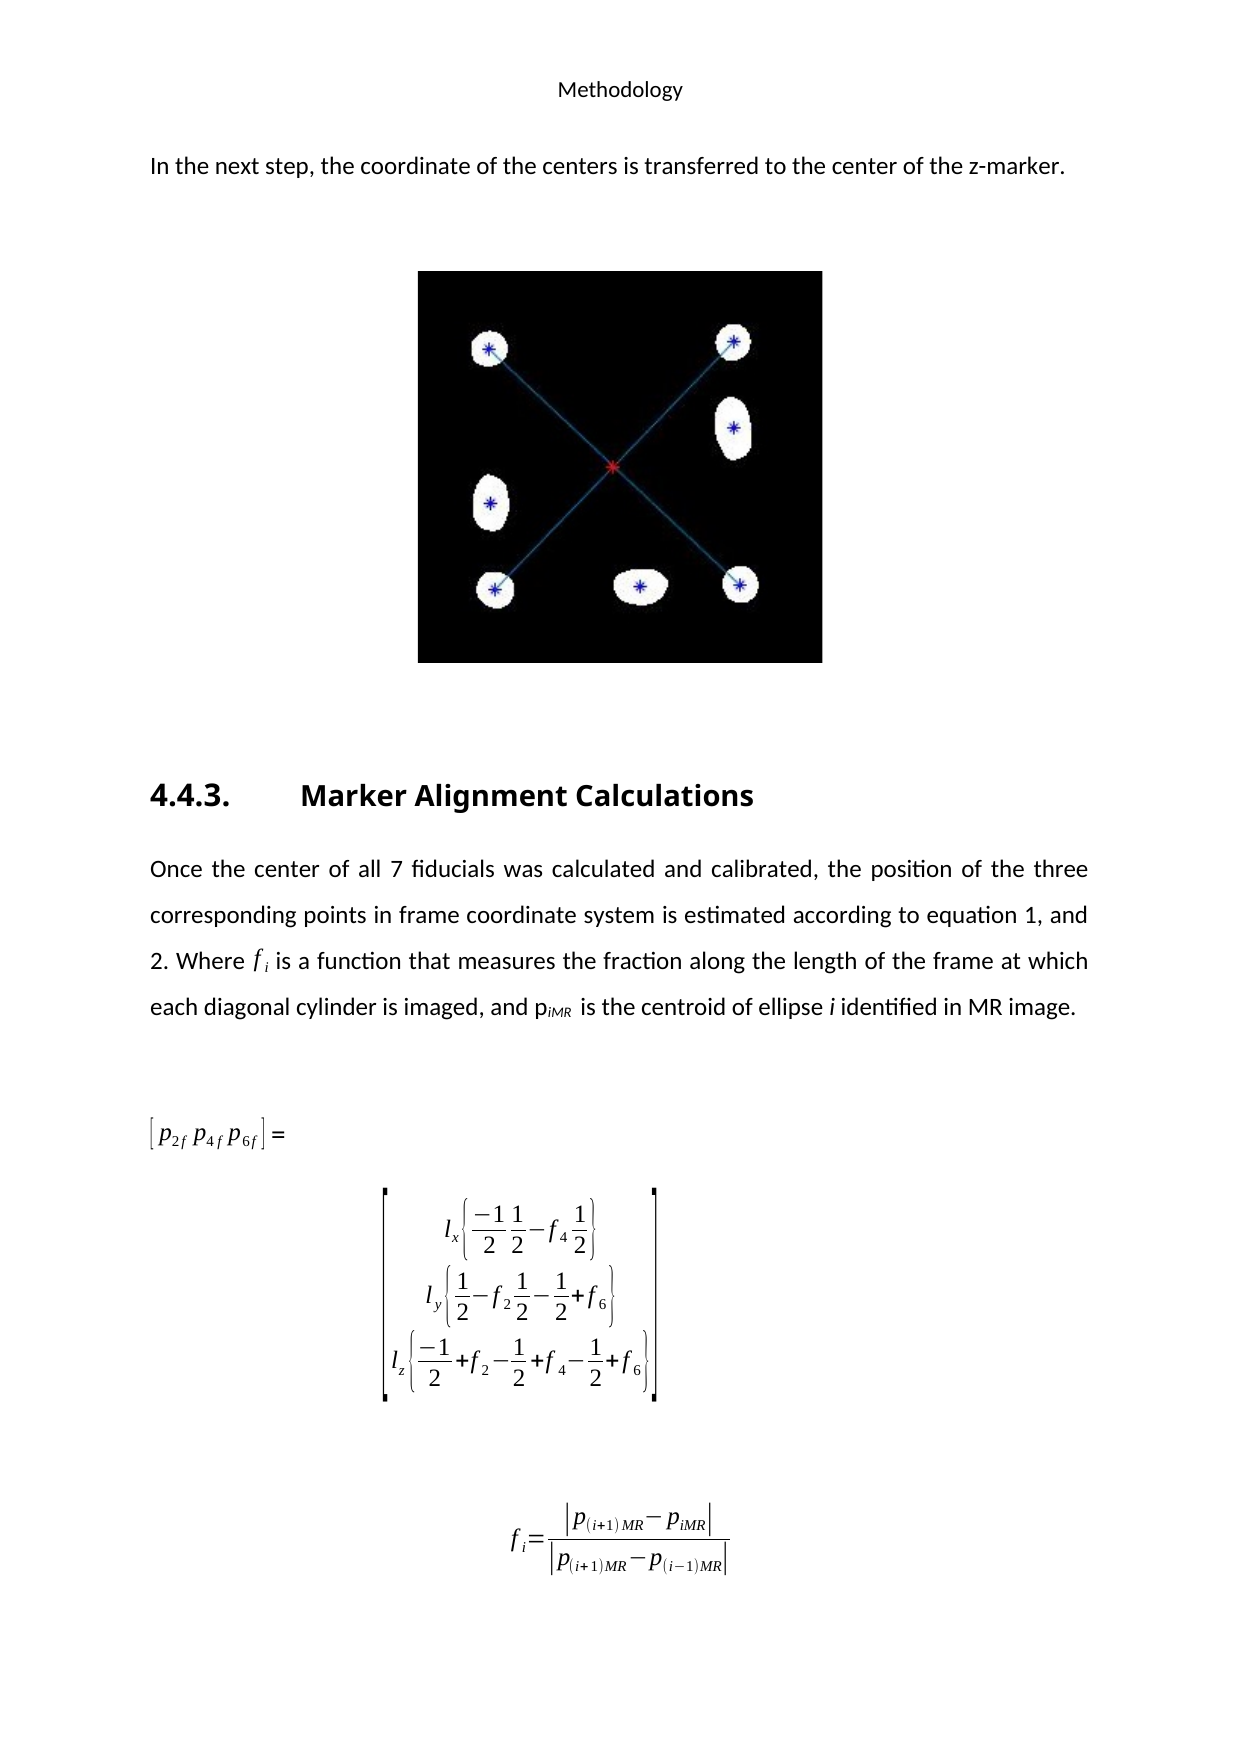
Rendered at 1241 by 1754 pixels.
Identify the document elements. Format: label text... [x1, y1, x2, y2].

text In the next step, the coordinate of the centers is transferred to the center of the z-marker. [150, 150, 1090, 181]
list Marker Alignment Calculations [150, 772, 1090, 815]
picture [417, 271, 823, 663]
text = [150, 1116, 1090, 1153]
text Once the center of all 7 fiducials was calculated and calibrated, the position of the three corresponding points in frame coordinate system is estimated according to equation 1, and 2. Where is a function that measures the fraction along the length of the frame at which each diagonal cylinder is imaged, and piMR is the centroid of ellipse i identified in MR image. [150, 853, 1090, 1022]
